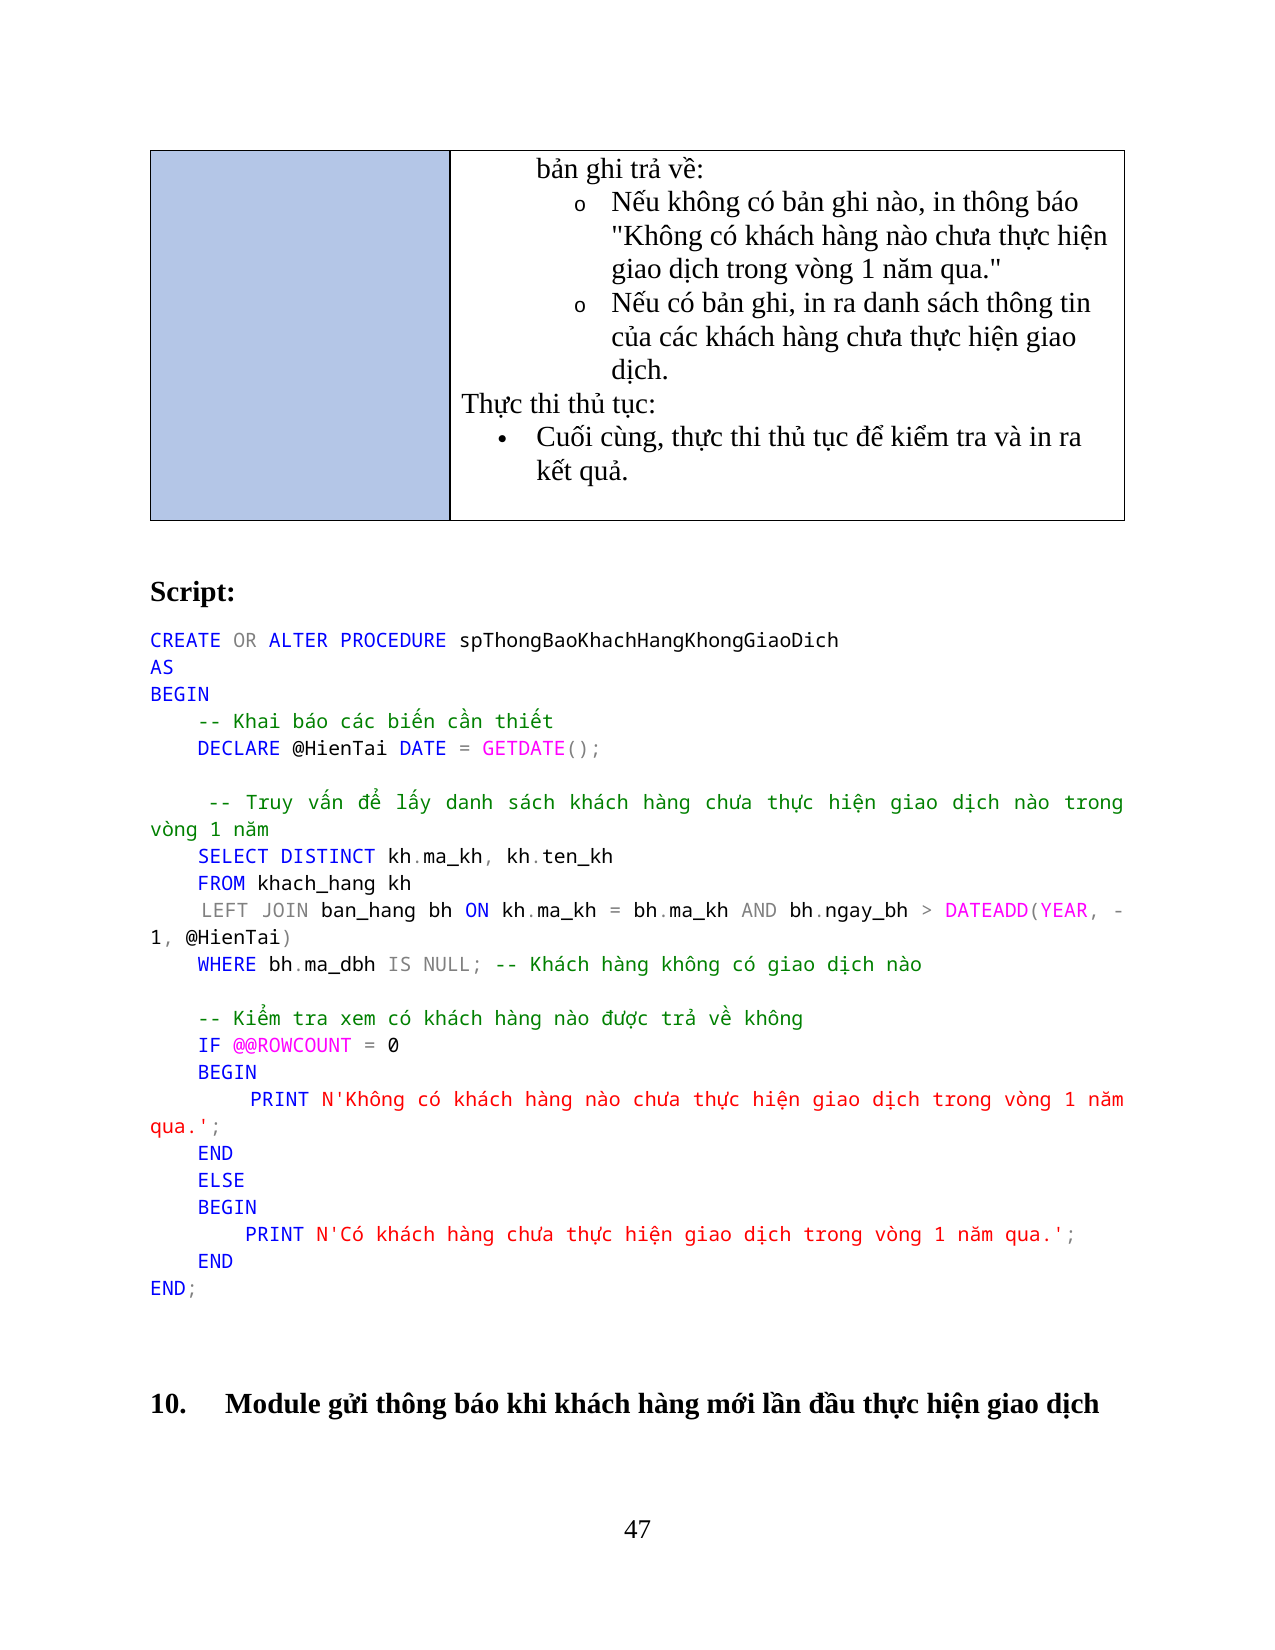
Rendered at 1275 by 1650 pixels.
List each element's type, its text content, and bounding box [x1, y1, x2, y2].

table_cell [151, 151, 449, 520]
text END [150, 1139, 1125, 1166]
text Script: [150, 574, 1125, 607]
text -- Kiểm tra xem có khách hàng nào được trả về không [150, 1004, 1125, 1031]
text PRINT N'Có khách hàng chưa thực hiện giao dịch trong vòng 1 năm qua.'; [150, 1220, 1125, 1247]
text ELSE [150, 1166, 1125, 1193]
text SELECT DISTINCT kh.ma_kh, kh.ten_kh [150, 842, 1125, 869]
text LEFT JOIN ban_hang bh ON kh.ma_kh = bh.ma_kh AND bh.ngay_bh > DATEADD(YEAR, -1, @HienTai) [150, 896, 1125, 950]
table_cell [451, 151, 1124, 520]
subtitle Module gửi thông báo khi khách hàng mới lần đầu thực hiện giao dịch [150, 1386, 1125, 1420]
text IF @@ROWCOUNT = 0 [150, 1031, 1125, 1058]
text CREATE OR ALTER PROCEDURE spThongBaoKhachHangKhongGiaoDich [150, 627, 1125, 654]
text BEGIN [150, 681, 1125, 708]
text BEGIN [150, 1193, 1125, 1220]
text DECLARE @HienTai DATE = GETDATE(); [150, 734, 1125, 762]
text BEGIN [150, 1058, 1125, 1085]
text -- Khai báo các biến cần thiết [150, 708, 1125, 734]
text AS [150, 654, 1125, 681]
text END [150, 1247, 1125, 1274]
text PRINT N'Không có khách hàng nào chưa thực hiện giao dịch trong vòng 1 năm qua.'; [150, 1085, 1125, 1139]
text FROM khach_hang kh [150, 869, 1125, 896]
text END; [150, 1274, 1125, 1301]
text WHERE bh.ma_dbh IS NULL; -- Khách hàng không có giao dịch nào [150, 950, 1125, 977]
text -- Truy vấn để lấy danh sách khách hàng chưa thực hiện giao dịch nào trong vòng 1 năm [150, 788, 1125, 842]
